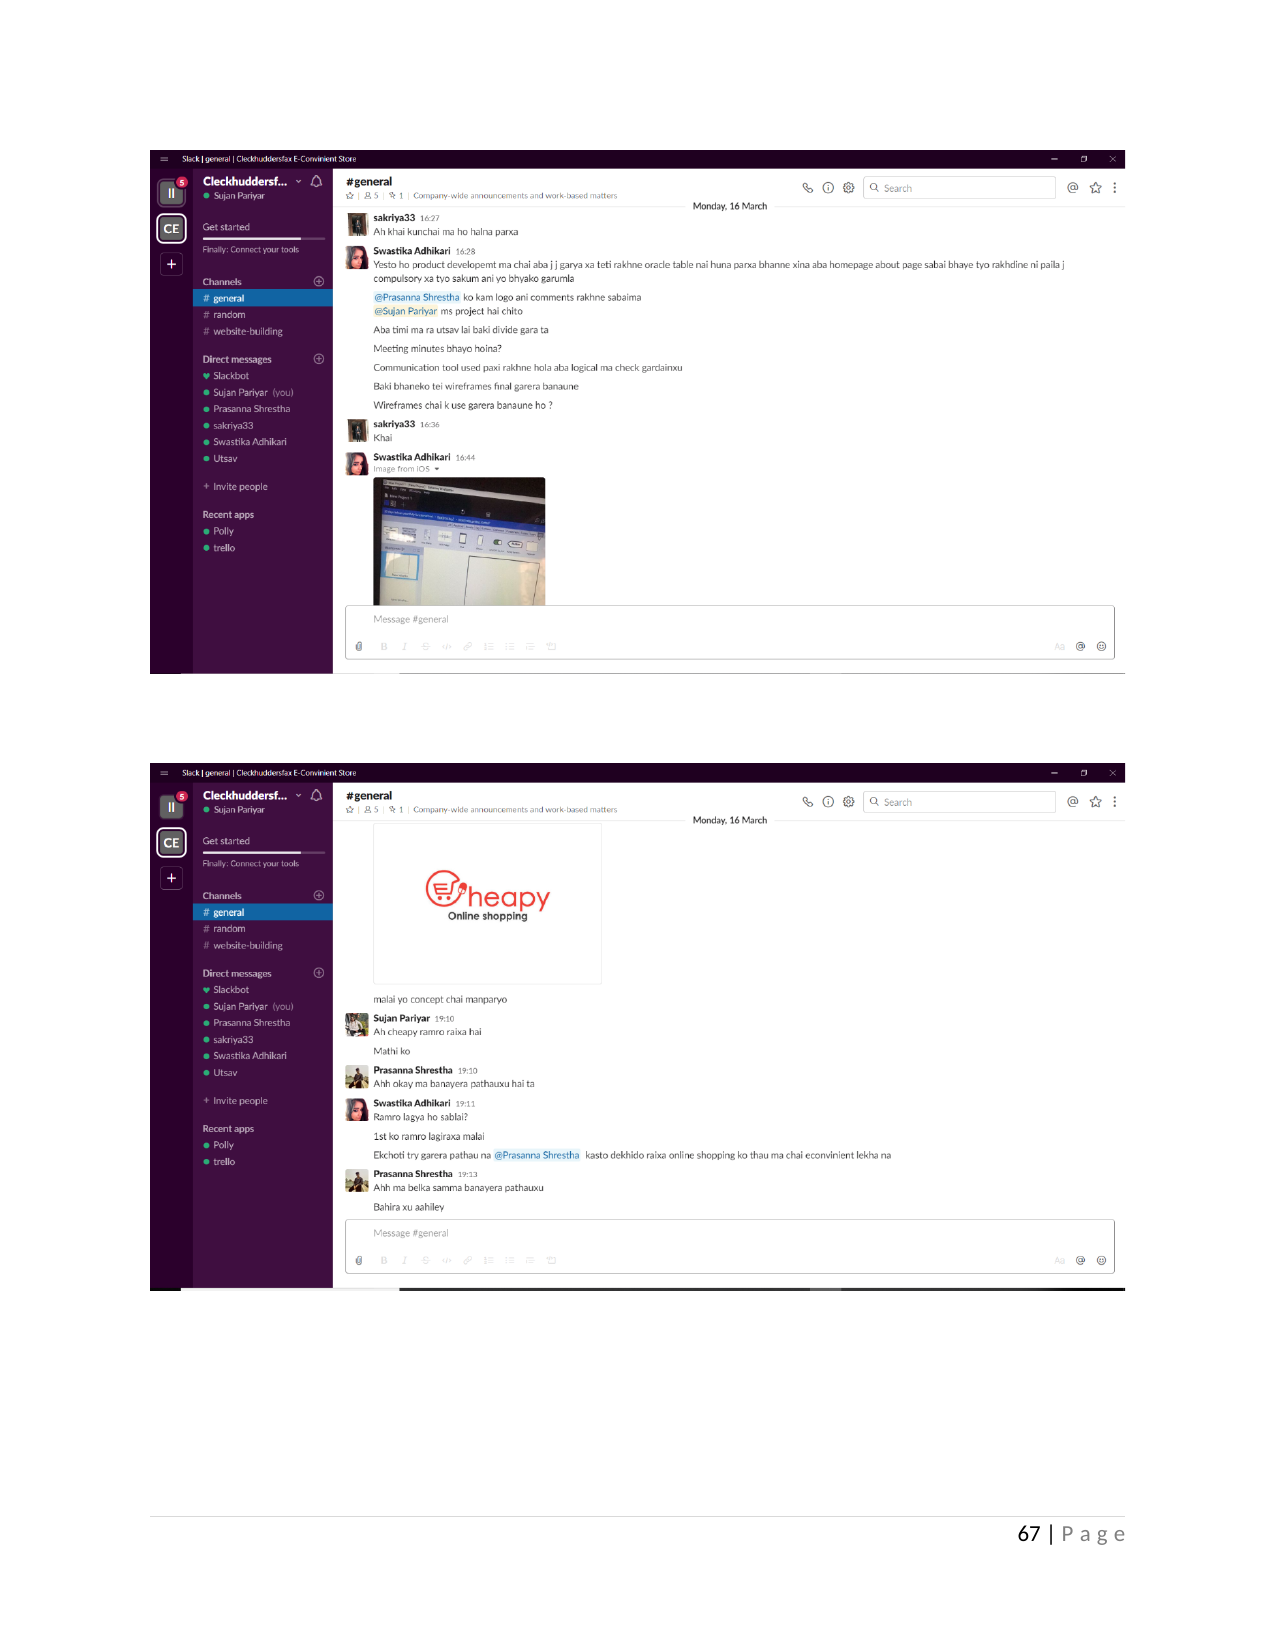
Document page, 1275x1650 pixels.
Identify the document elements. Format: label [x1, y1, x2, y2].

picture [150, 150, 1125, 674]
picture [150, 763, 1125, 1291]
